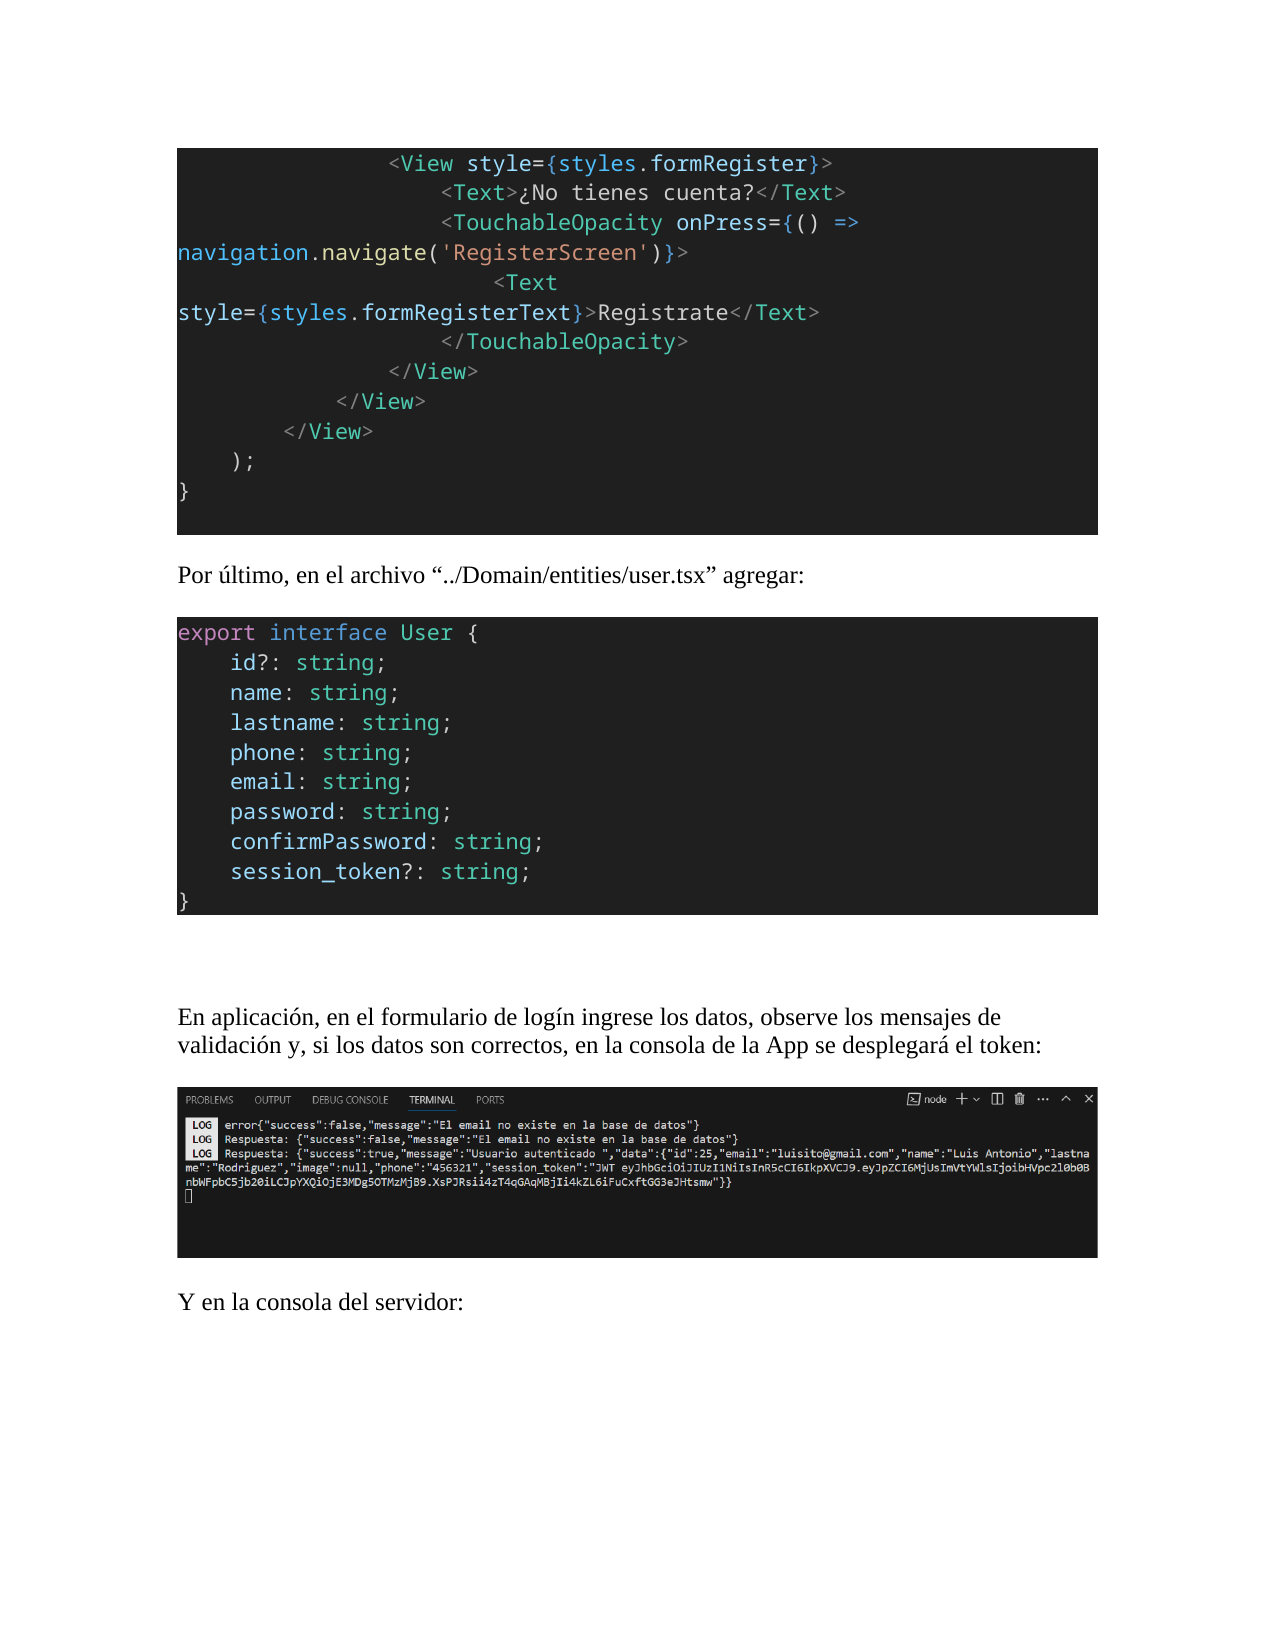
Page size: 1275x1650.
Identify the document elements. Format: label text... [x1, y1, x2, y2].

text ); [177, 446, 1098, 475]
text <View style={styles.formRegister}> [177, 148, 1098, 177]
text password: string; [177, 796, 1098, 826]
text export interface User { [177, 617, 1098, 647]
text <TouchableOpacity onPress={() => navigation.navigate('RegisterScreen')}> [177, 207, 1098, 267]
text </View> [177, 356, 1098, 386]
text } [177, 886, 1098, 915]
text </View> [177, 416, 1098, 446]
text confirmPassword: string; [177, 826, 1098, 856]
text Y en la consola del servidor: [177, 1287, 1098, 1316]
text phone: string; [177, 737, 1098, 766]
text id?: string; [177, 647, 1098, 677]
text <Text style={styles.formRegisterText}>Registrate</Text> [177, 267, 1098, 326]
text <Text>¿No tienes cuenta?</Text> [177, 177, 1098, 207]
text En aplicación, en el formulario de logín ingrese los datos, observe los mensajes de validación y, si los datos son correctos, en la consola de la App se desplegará el token: [177, 1002, 1098, 1059]
text } [177, 475, 1098, 505]
picture [177, 1087, 1098, 1258]
text Por último, en el archivo “../Domain/entities/user.tsx” agregar: [177, 560, 1098, 589]
text </TouchableOpacity> [177, 326, 1098, 356]
text session_token?: string; [177, 856, 1098, 886]
text name: string; [177, 677, 1098, 707]
text email: string; [177, 766, 1098, 796]
text lastname: string; [177, 707, 1098, 737]
text </View> [177, 386, 1098, 416]
